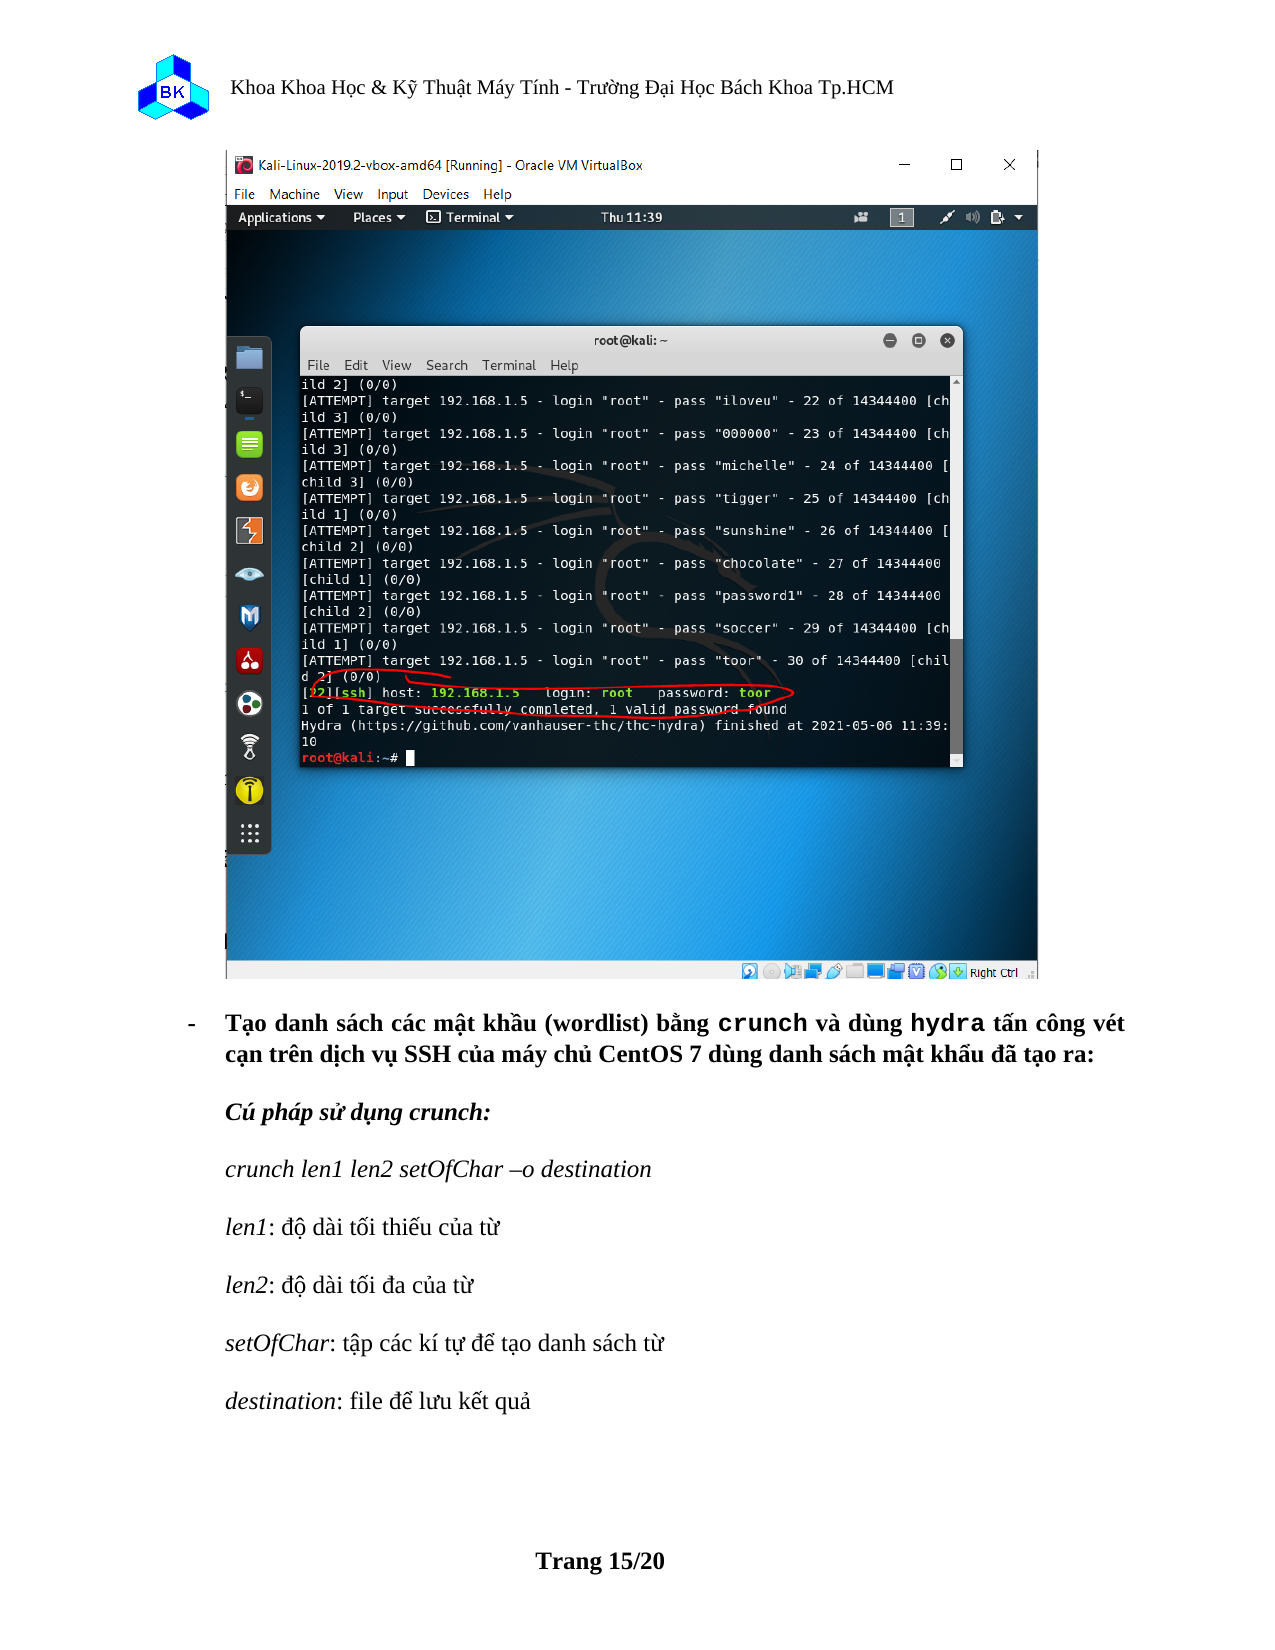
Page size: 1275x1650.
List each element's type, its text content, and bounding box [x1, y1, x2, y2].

text destination: file để lưu kết quả [225, 1386, 1125, 1415]
picture [225, 150, 1039, 979]
text crunch len1 len2 setOfChar –o destination [225, 1154, 1125, 1183]
list Tạo danh sách các mật khầu (wordlist) bằng crunch và dùng hydra tấn công vét cạn trên dịch vụ SSH của máy chủ CentOS 7 dùng danh sách mật khẩu đã tạo ra: [187, 1008, 1125, 1067]
text Cú pháp sử dụng crunch: [225, 1097, 1125, 1125]
picture [131, 48, 214, 132]
text len1: độ dài tối thiếu của từ [225, 1212, 1125, 1241]
text len2: độ dài tối đa của từ [225, 1270, 1125, 1299]
text setOfChar: tập các kí tự để tạo danh sách từ [225, 1328, 1125, 1357]
